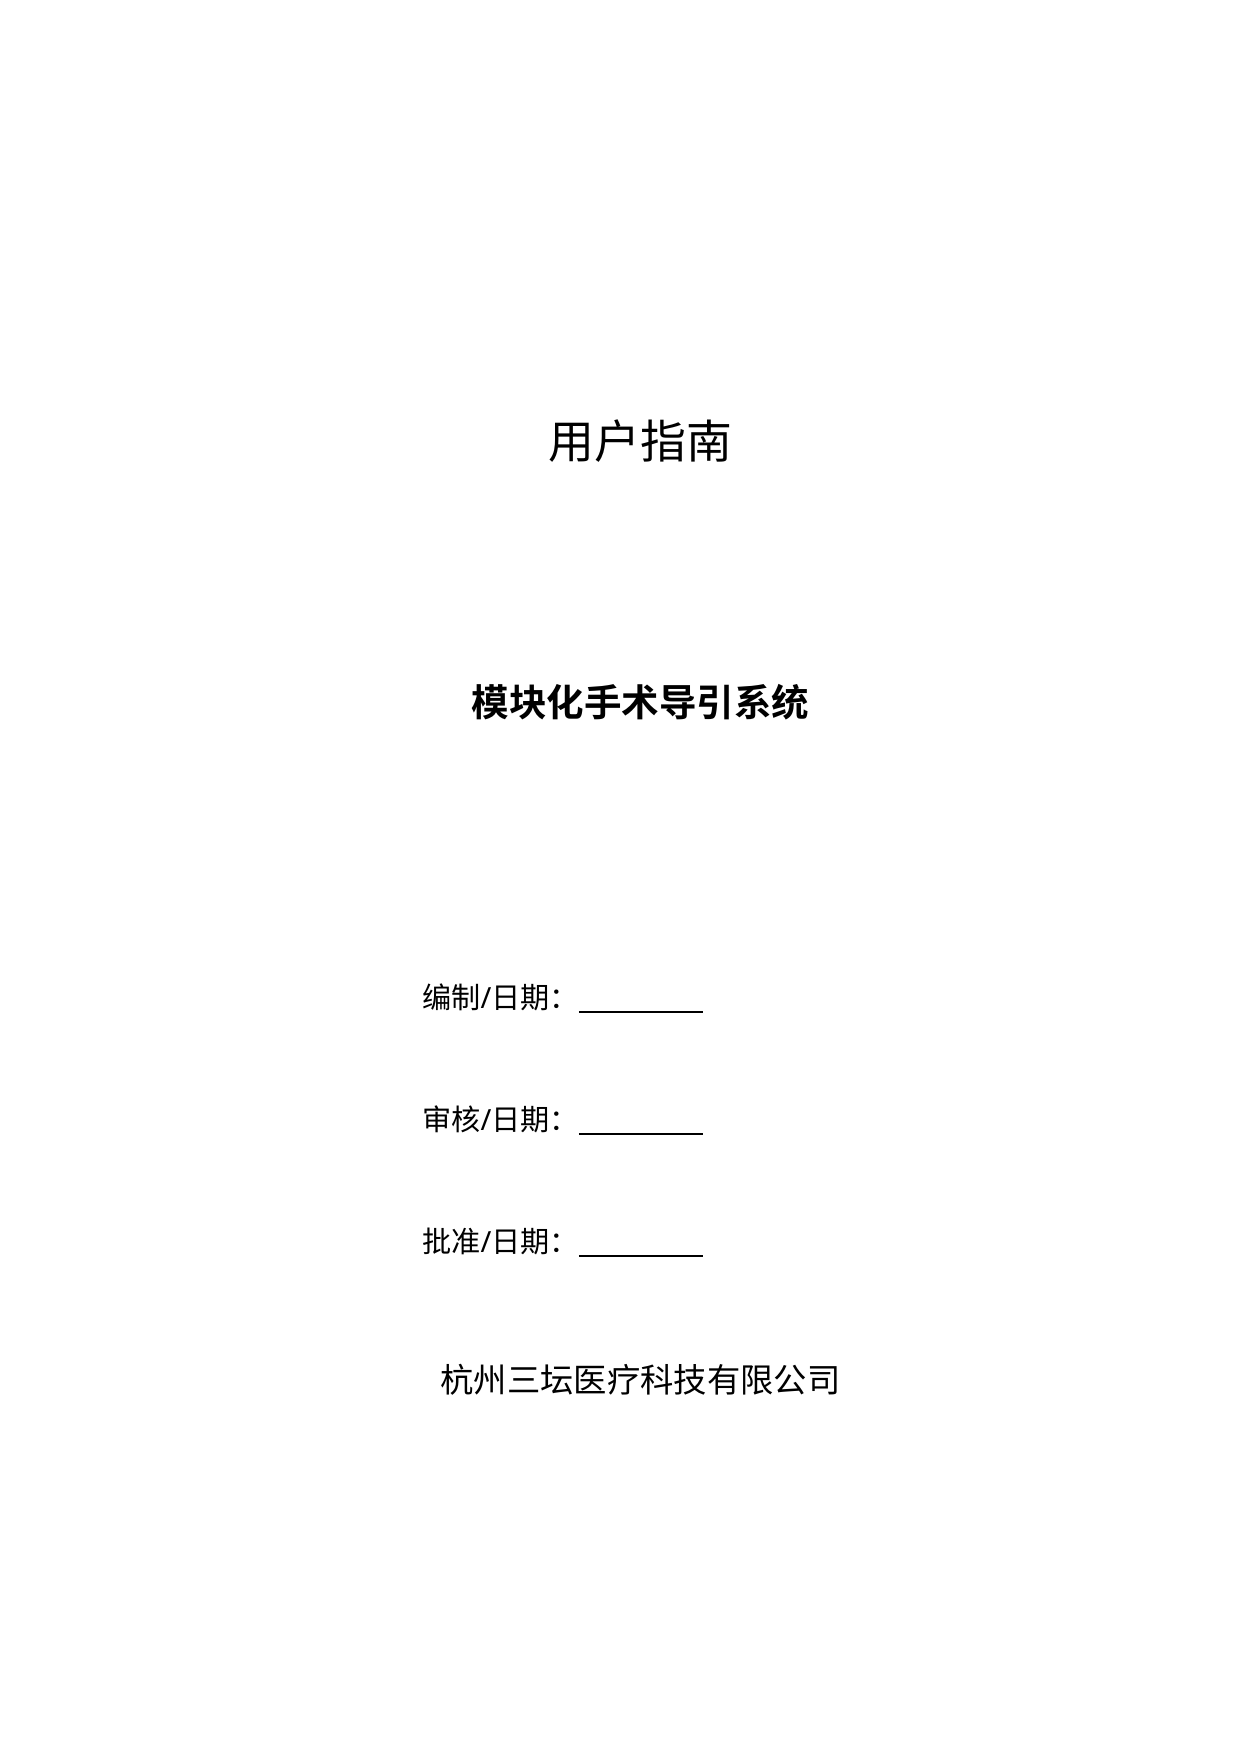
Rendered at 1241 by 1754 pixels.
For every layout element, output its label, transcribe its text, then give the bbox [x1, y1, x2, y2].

text 杭州三坛医疗科技有限公司 [187, 1345, 1093, 1410]
text 模块化手术导引系统 [187, 668, 1093, 733]
text 用户指南 [187, 389, 1093, 487]
